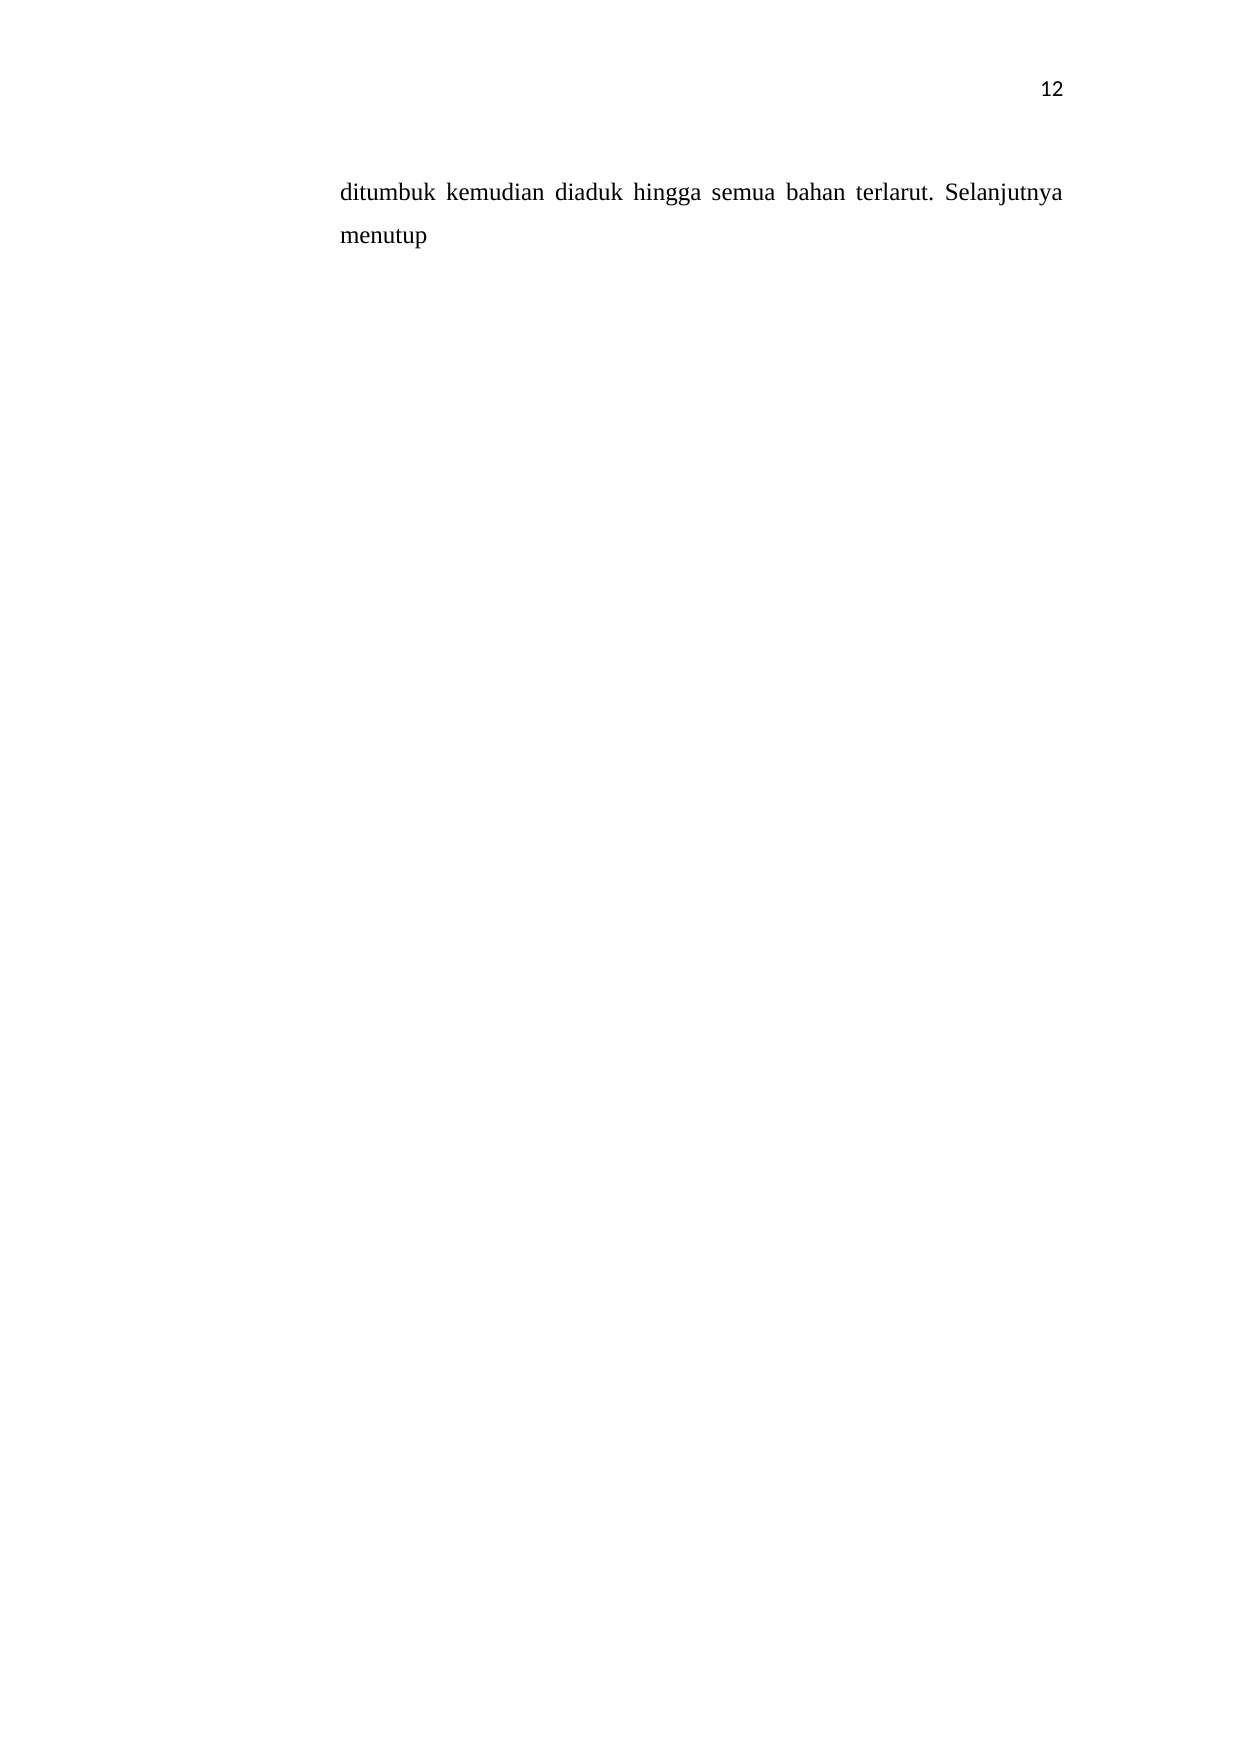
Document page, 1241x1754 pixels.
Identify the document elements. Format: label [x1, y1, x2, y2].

text [340, 177, 1063, 249]
